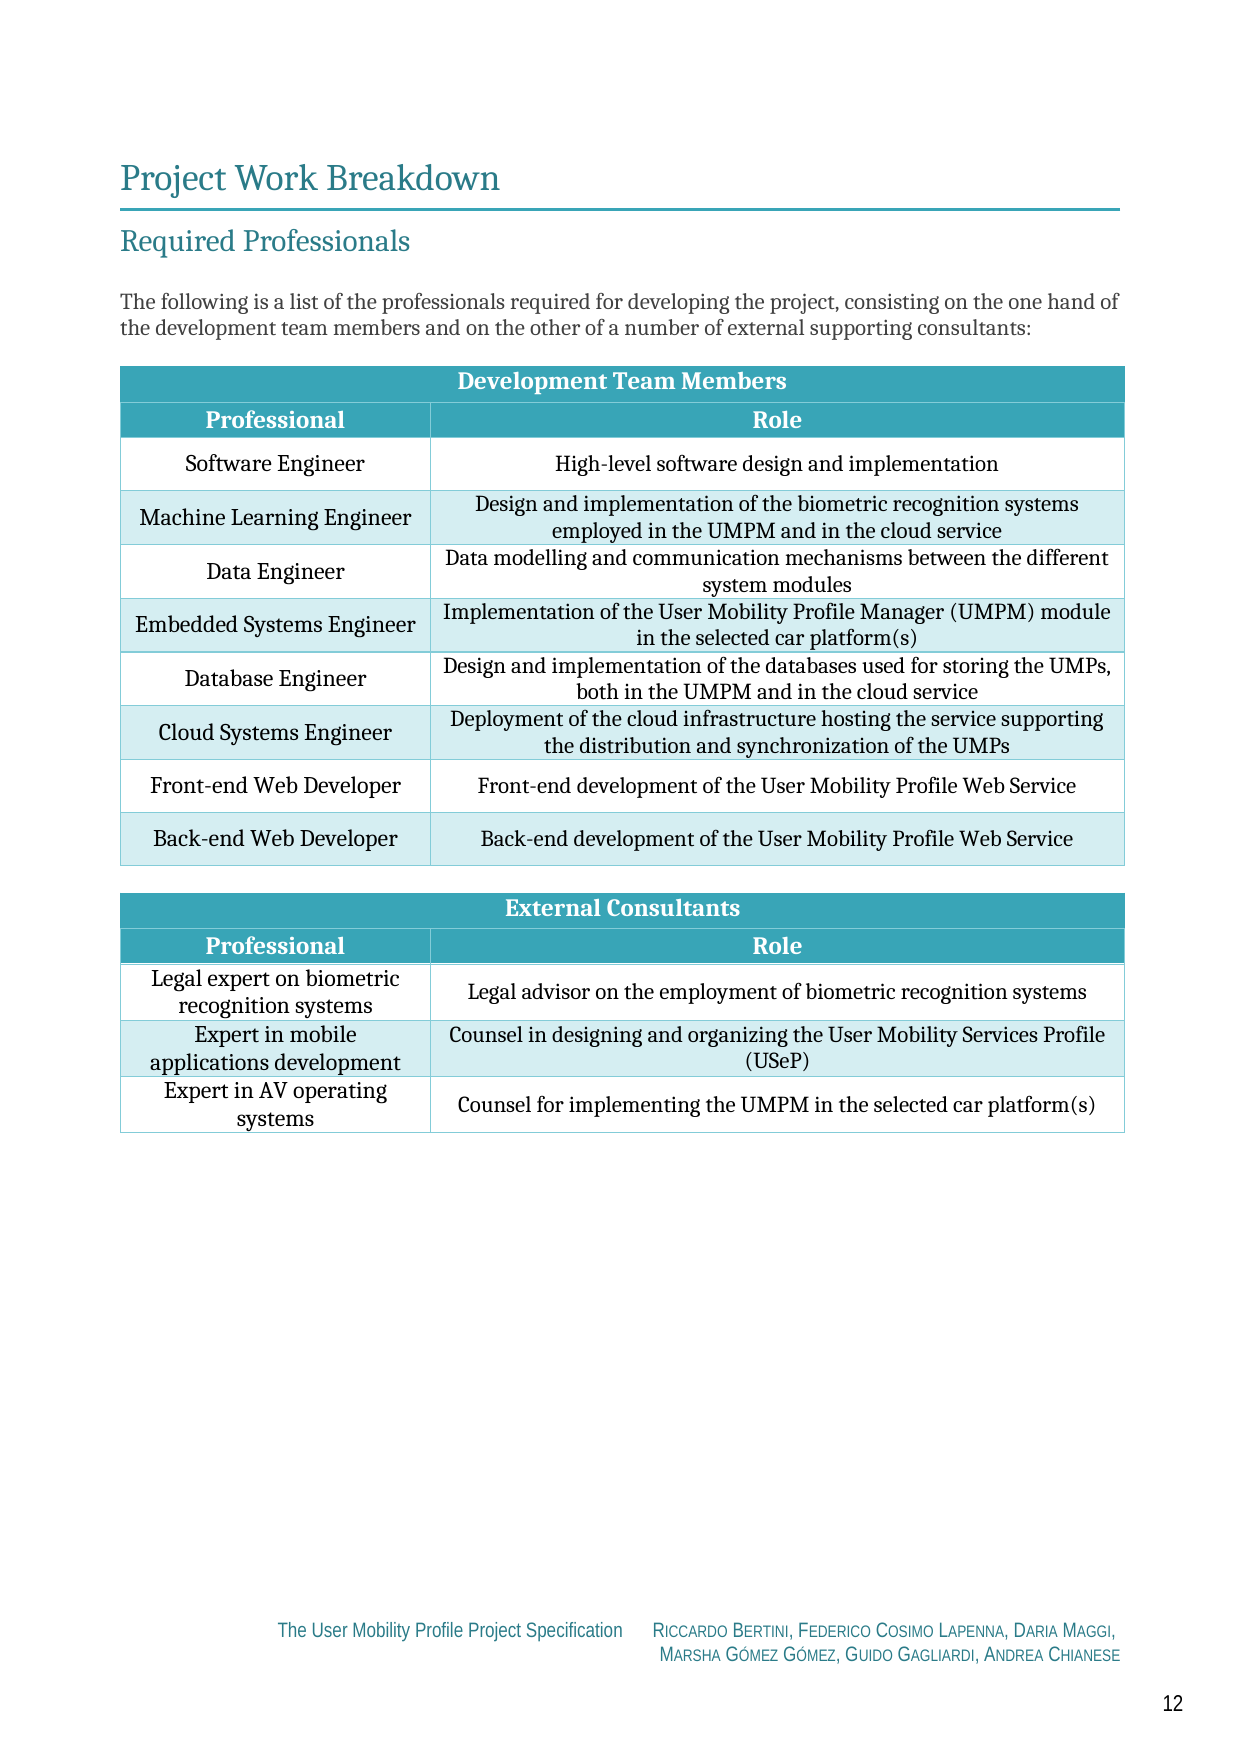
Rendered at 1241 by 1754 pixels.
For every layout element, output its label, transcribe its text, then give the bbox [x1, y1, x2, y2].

table_cell Data Engineer [121, 545, 430, 598]
table_cell Data modelling and communication mechanisms between the different system modules [431, 545, 1124, 598]
table_cell Deployment of the cloud infrastructure hosting the service supporting the distribution and synchronization of the UMPs [431, 706, 1124, 759]
table_cell Role [431, 929, 1124, 963]
table_cell Professional [121, 403, 430, 437]
table_cell Machine Learning Engineer [121, 491, 430, 544]
table_header External Consultants [121, 894, 1124, 928]
table_cell Front-end development of the User Mobility Profile Web Service [431, 760, 1124, 812]
subtitle Project Work Breakdown [120, 156, 1120, 208]
text The following is a list of the professionals required for developing the project, consisting on the one hand of the development team members and on the other of a number of external supporting consultants: [120, 288, 1120, 341]
table_cell Expert in AV operating systems [121, 1077, 430, 1132]
table_cell Role [431, 403, 1124, 437]
table_cell Embedded Systems Engineer [121, 599, 430, 651]
table_cell Design and implementation of the databases used for storing the UMPs, both in the UMPM and in the cloud service [431, 653, 1124, 705]
table_cell Design and implementation of the biometric recognition systems employed in the UMPM and in the cloud service [431, 491, 1124, 544]
table_cell Legal advisor on the employment of biometric recognition systems [431, 965, 1124, 1020]
table_cell Software Engineer [121, 438, 430, 490]
table_cell Expert in mobile applications development [121, 1021, 430, 1076]
table_header Development Team Members [121, 367, 1124, 402]
table_cell Cloud Systems Engineer [121, 706, 430, 759]
table_cell Database Engineer [121, 653, 430, 705]
table_cell Counsel in designing and organizing the User Mobility Services Profile (USeP) [431, 1021, 1124, 1076]
table_cell Legal expert on biometric recognition systems [121, 965, 430, 1020]
table_cell High-level software design and implementation [431, 438, 1124, 490]
table_cell Back-end Web Developer [121, 813, 430, 865]
table_cell Counsel for implementing the UMPM in the selected car platform(s) [431, 1077, 1124, 1132]
table_cell Implementation of the User Mobility Profile Manager (UMPM) module in the selected car platform(s) [431, 599, 1124, 651]
table_cell Back-end development of the User Mobility Profile Web Service [431, 813, 1124, 865]
subtitle Required Professionals [120, 223, 1120, 259]
table_cell Front-end Web Developer [121, 760, 430, 812]
table_cell Professional [121, 929, 430, 963]
